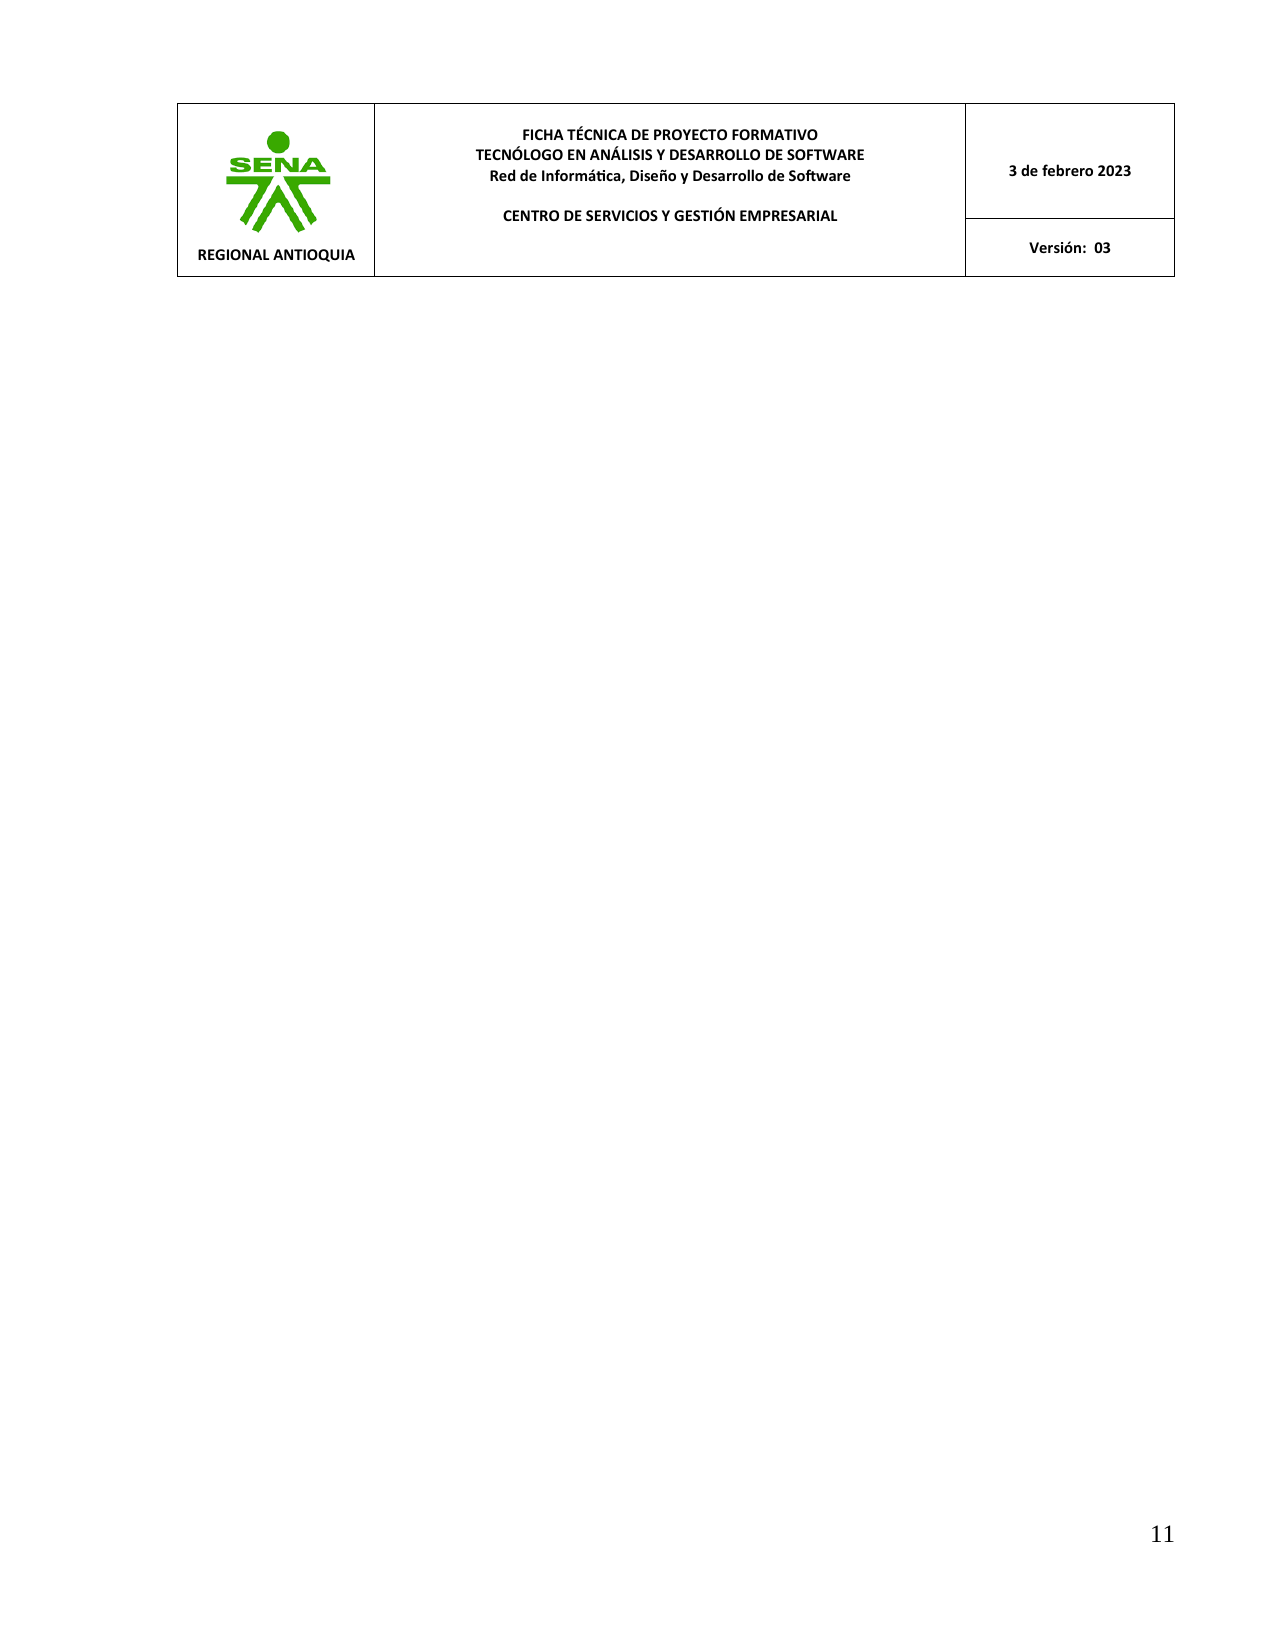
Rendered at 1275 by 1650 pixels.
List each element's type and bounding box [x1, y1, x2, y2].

picture [215, 115, 338, 244]
